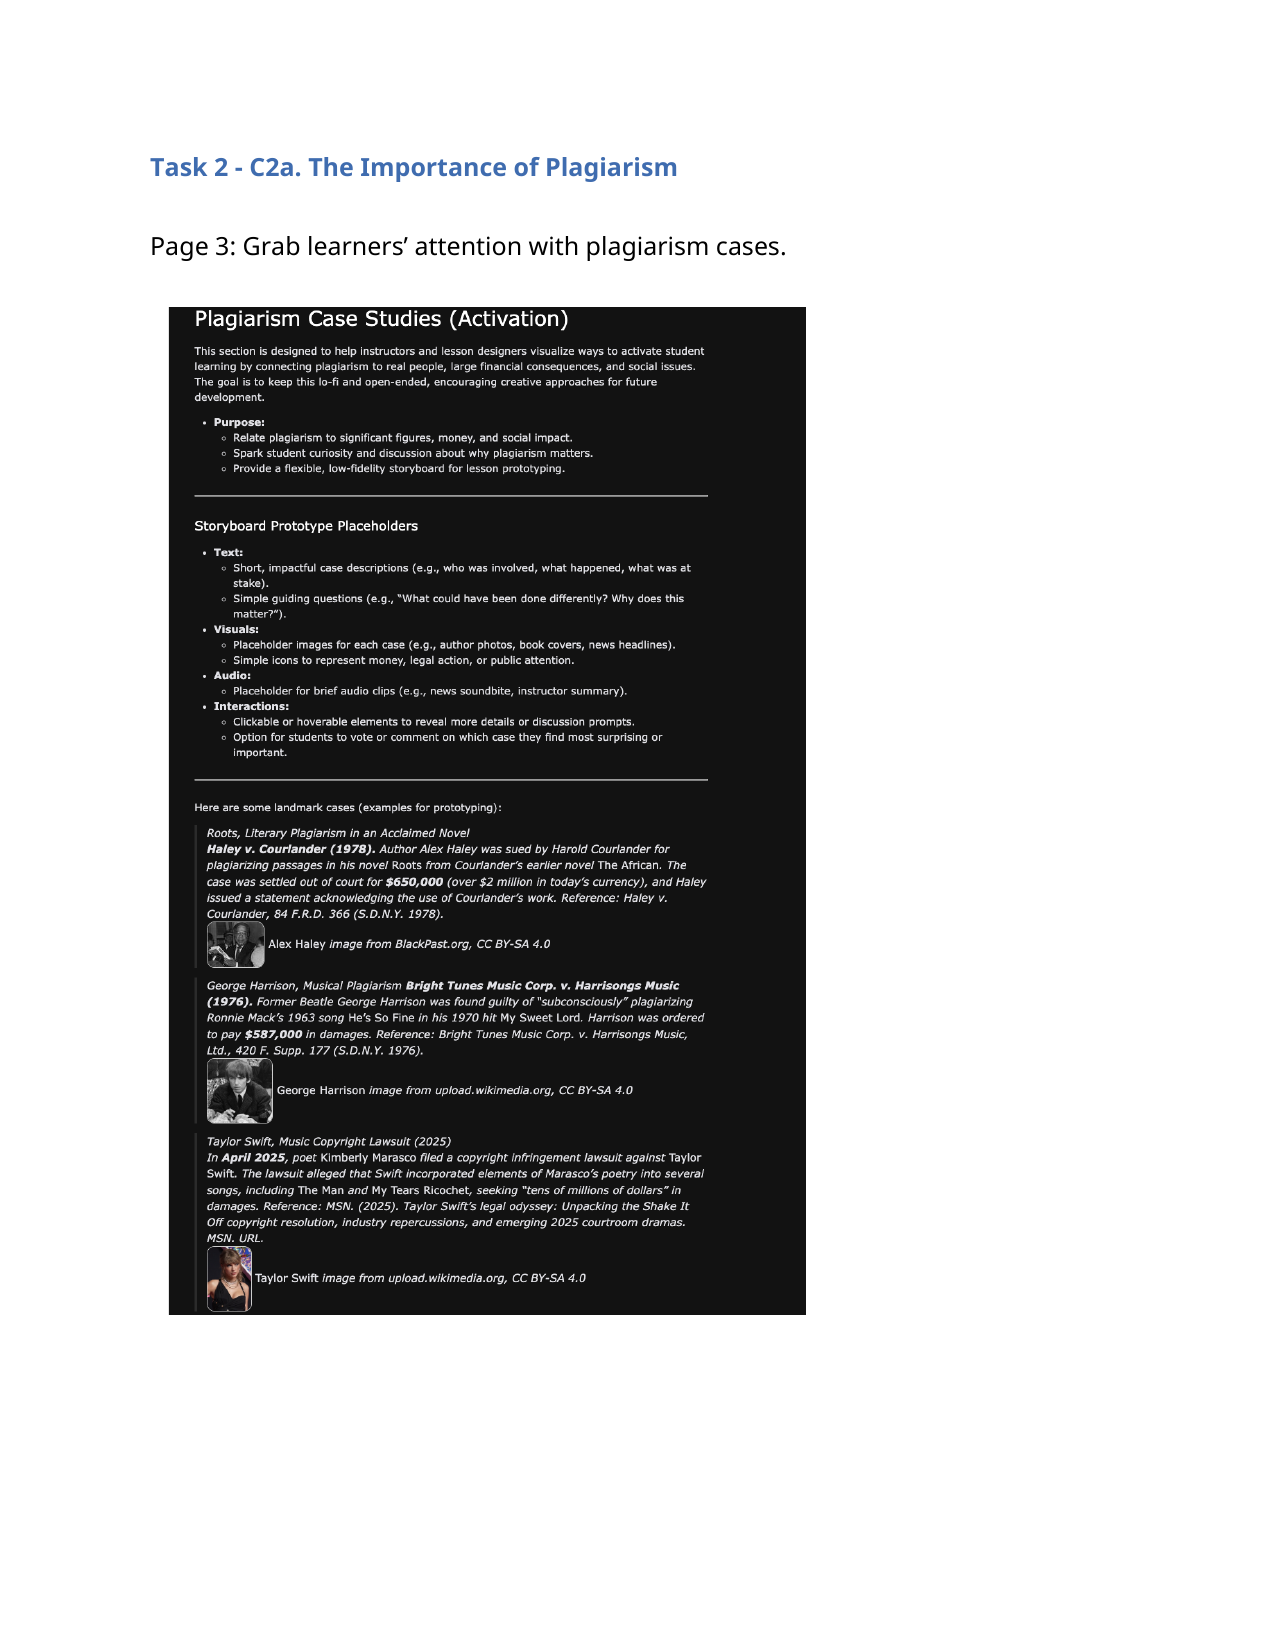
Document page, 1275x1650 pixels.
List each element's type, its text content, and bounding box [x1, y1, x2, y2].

text Page 3: Grab learners’ attention with plagiarism cases. [150, 229, 1125, 263]
text Task 2 - C2a. The Importance of Plagiarism [150, 150, 1125, 184]
